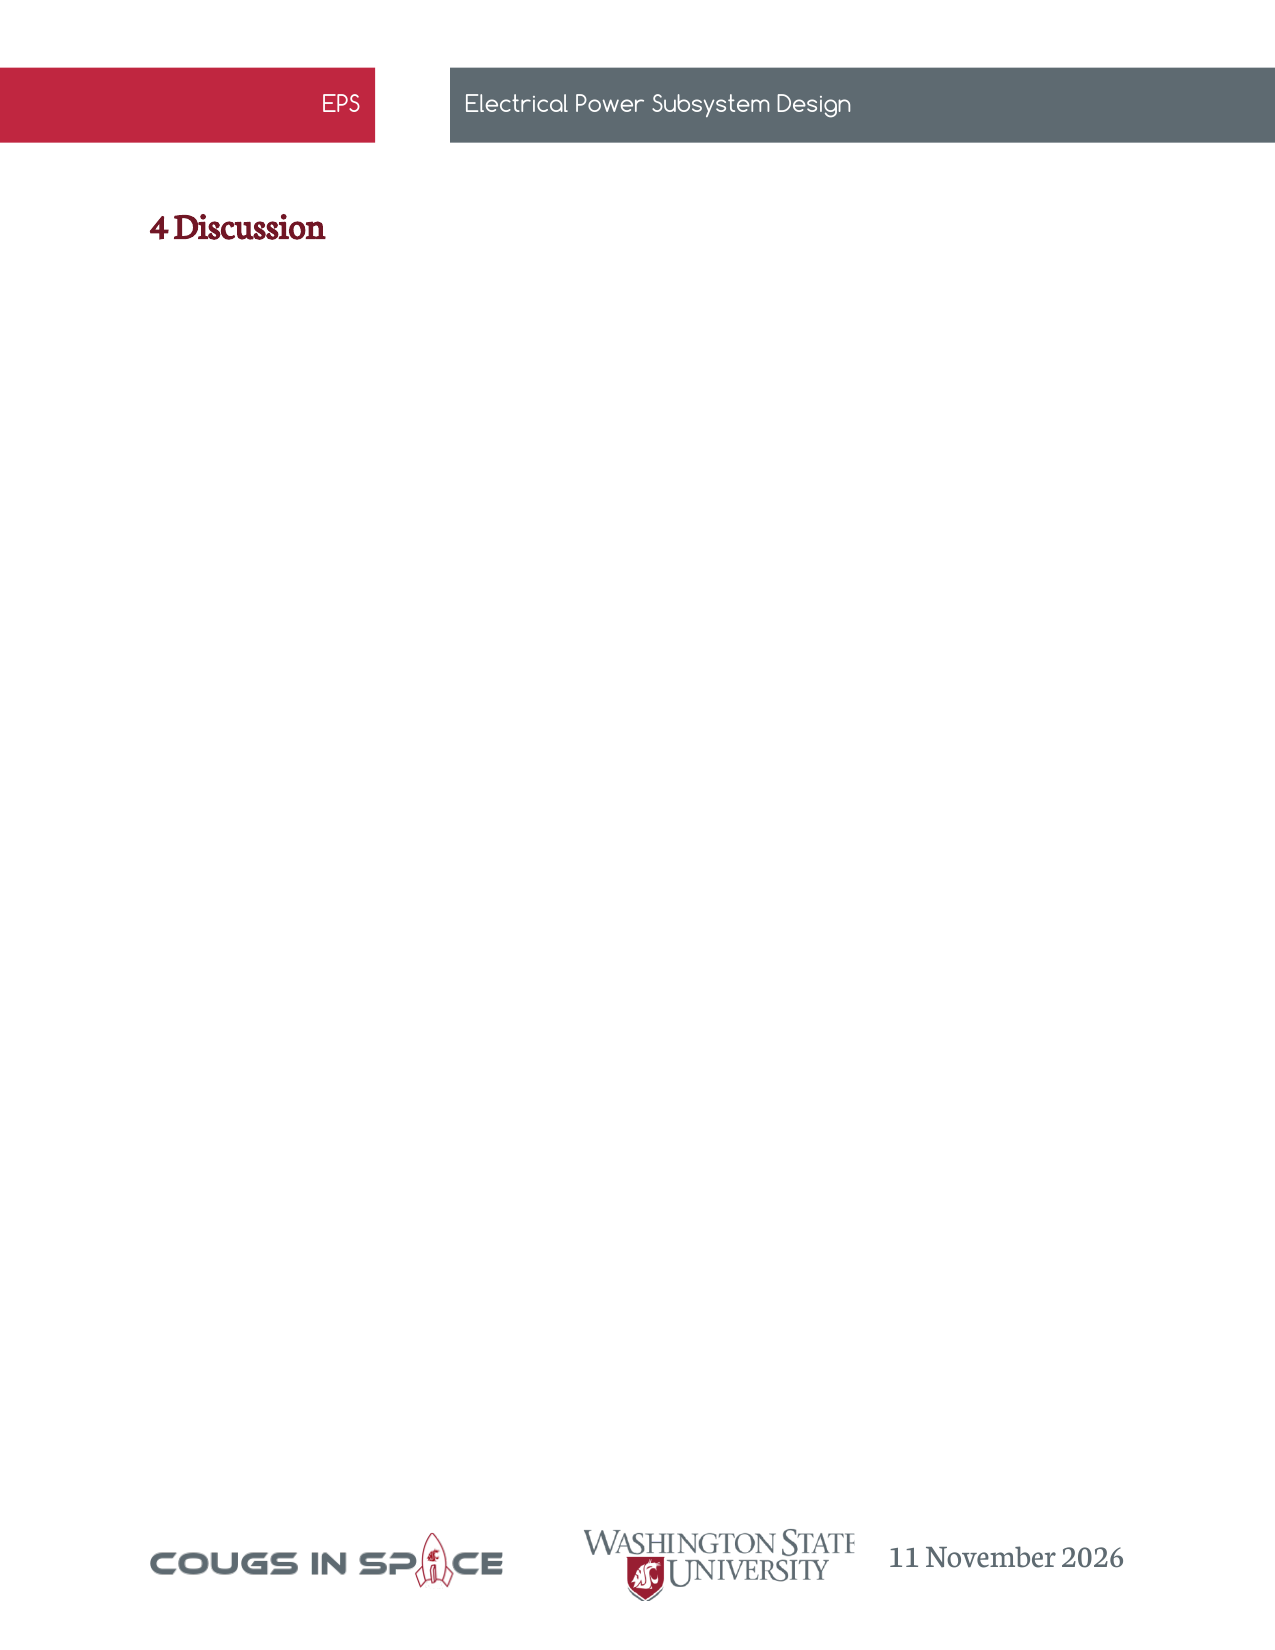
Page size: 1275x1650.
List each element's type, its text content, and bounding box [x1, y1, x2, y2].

subtitle 4 Discussion [150, 200, 1125, 247]
picture [582, 1528, 854, 1601]
picture [150, 1532, 503, 1589]
